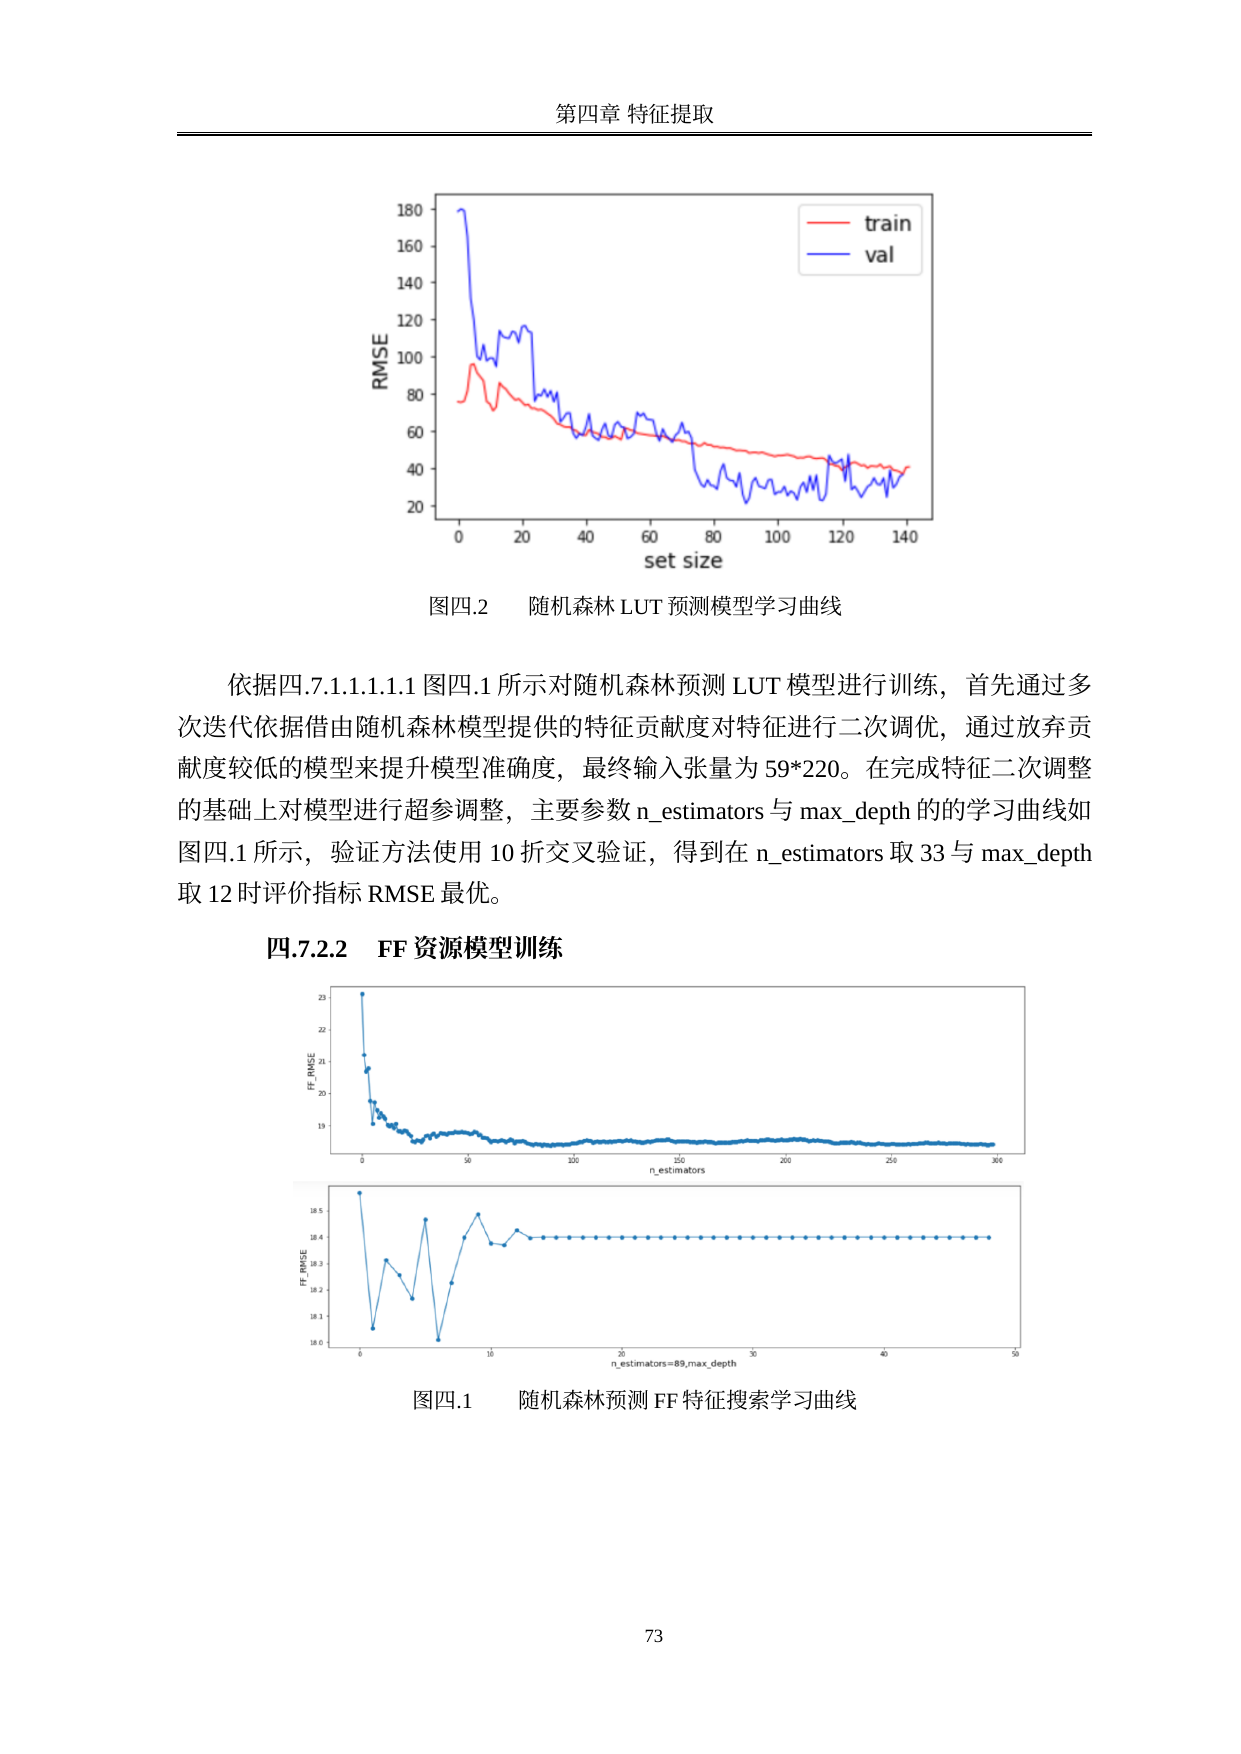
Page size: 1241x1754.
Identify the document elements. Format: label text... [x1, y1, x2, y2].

text 依据图4.21所示对随机森林预测LUT模型进行训练，首先通过多次迭代依据借由随机森林模型提供的特征贡献度对特征进行二次调优，通过放弃贡献度较低的模型来提升模型准确度，最终输入张量为59*220。在完成特征二次调整的基础上对模型进行超参调整，主要参数n_estimators与max_depth的的学习曲线如图4.22所示，验证方法使用10折交叉验证，得到在n_estimators取33与max_depth取12时评价指标RMSE最优。 [177, 661, 1092, 911]
text 随机森林LUT预测模型学习曲线 [177, 589, 1092, 621]
text 随机森林预测FF特征搜索学习曲线 [177, 1383, 1092, 1414]
subtitle FF资源模型训练 [266, 924, 1092, 965]
